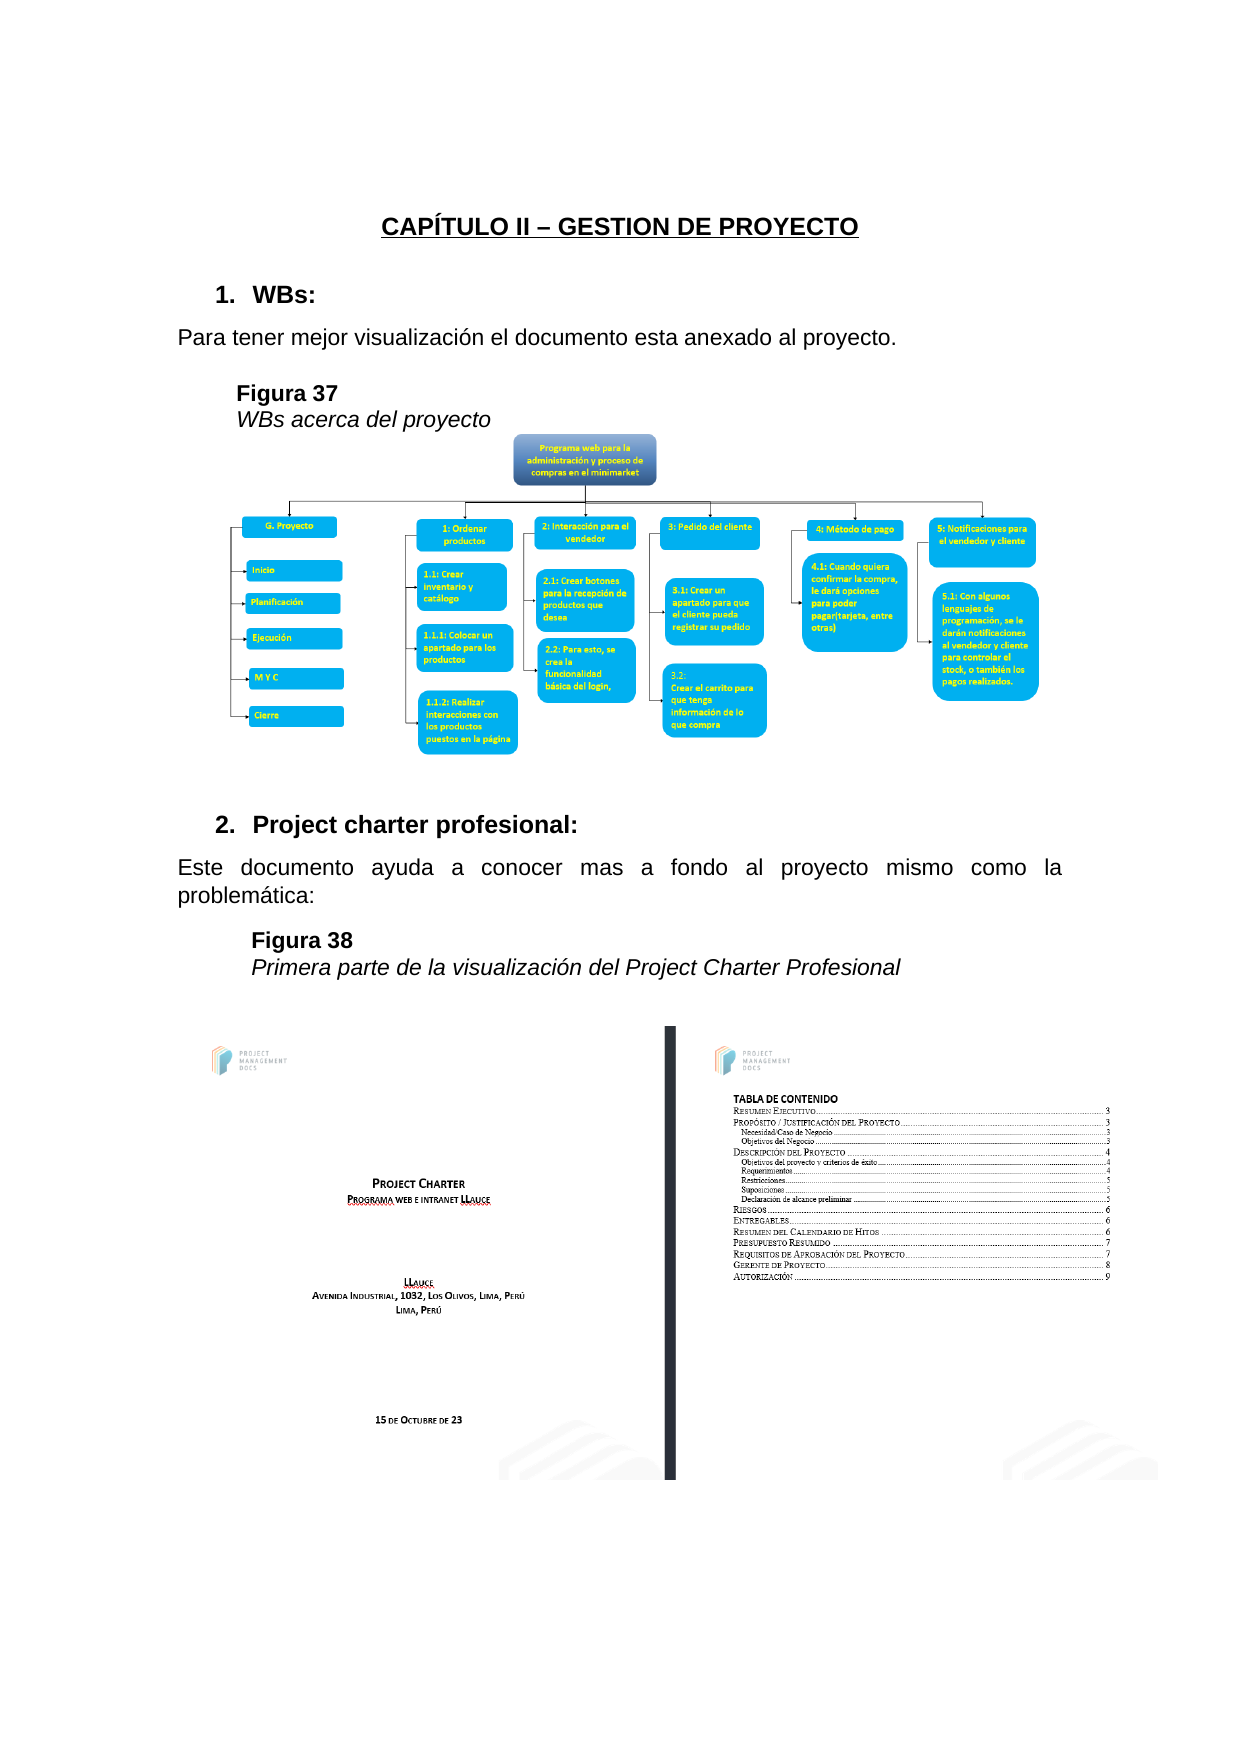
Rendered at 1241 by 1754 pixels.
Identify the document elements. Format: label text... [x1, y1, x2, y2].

subtitle WBs: [215, 280, 1063, 309]
list WBs acerca del proyecto [236, 379, 1063, 432]
text Este documento ayuda a conocer mas a fondo al proyecto mismo como la problemática: [177, 853, 1063, 908]
subtitle Project charter profesional: [215, 810, 1063, 839]
text Para tener mejor visualización el documento esta anexado al proyecto. [177, 323, 1063, 350]
subtitle CAPÍTULO II – GESTION DE PROYECTO [177, 212, 1063, 241]
list Primera parte de la visualización del Project Charter Profesional [251, 927, 1063, 980]
picture [177, 1026, 1158, 1480]
